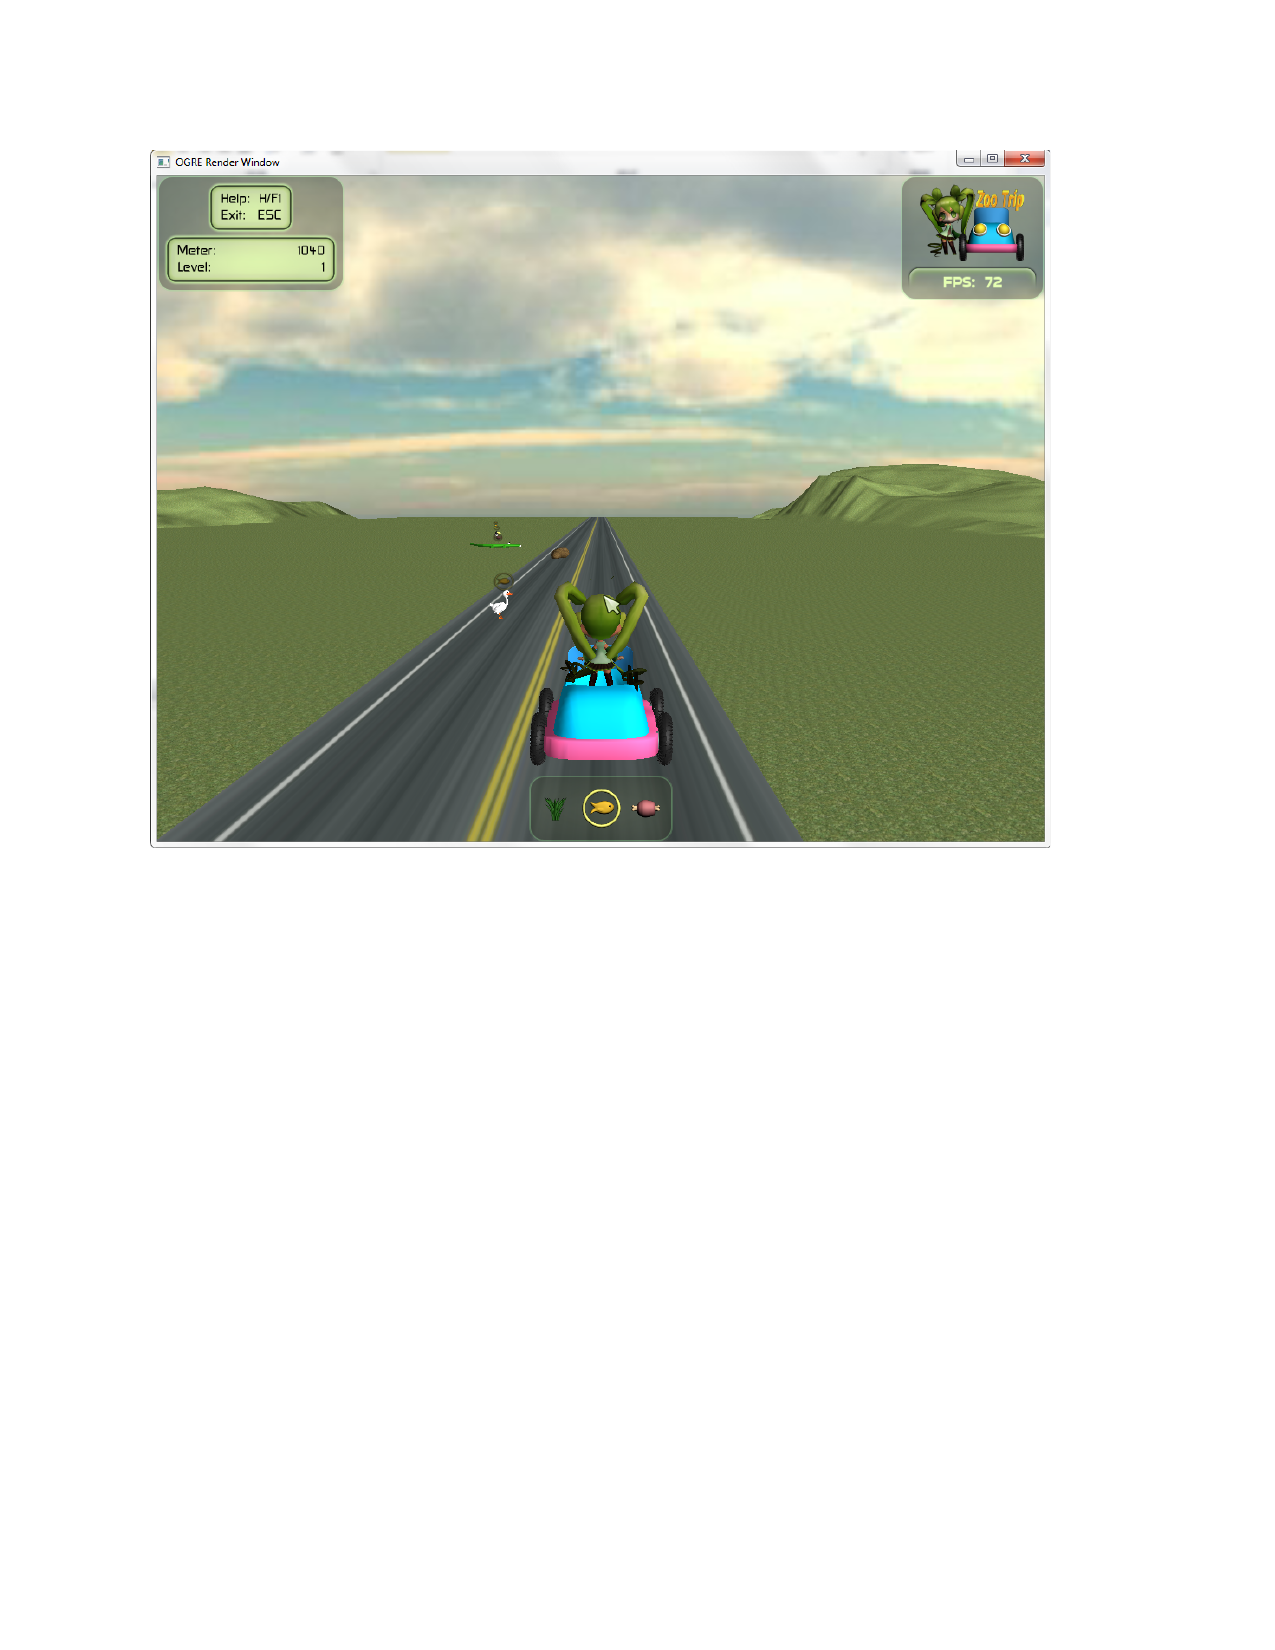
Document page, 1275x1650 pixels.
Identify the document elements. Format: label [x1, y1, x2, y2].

picture [150, 150, 1050, 848]
